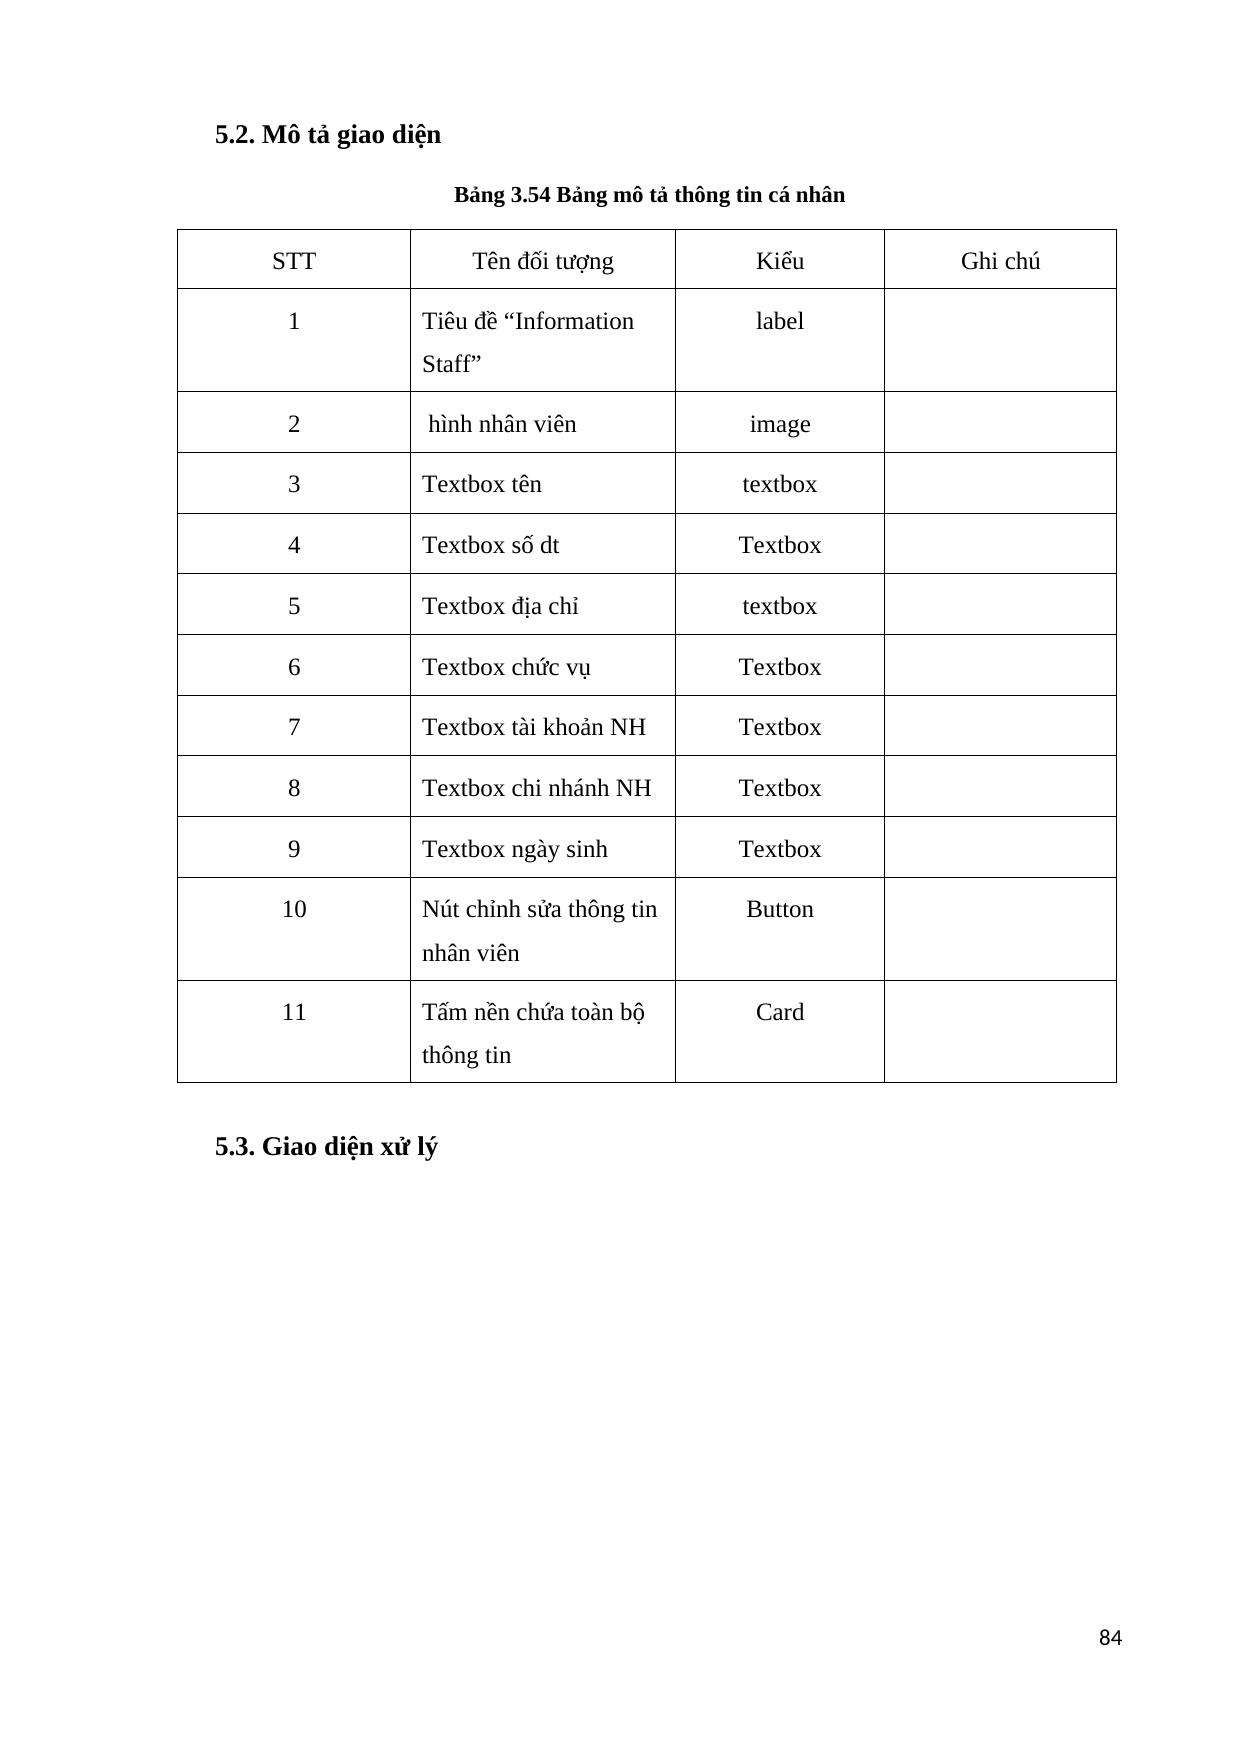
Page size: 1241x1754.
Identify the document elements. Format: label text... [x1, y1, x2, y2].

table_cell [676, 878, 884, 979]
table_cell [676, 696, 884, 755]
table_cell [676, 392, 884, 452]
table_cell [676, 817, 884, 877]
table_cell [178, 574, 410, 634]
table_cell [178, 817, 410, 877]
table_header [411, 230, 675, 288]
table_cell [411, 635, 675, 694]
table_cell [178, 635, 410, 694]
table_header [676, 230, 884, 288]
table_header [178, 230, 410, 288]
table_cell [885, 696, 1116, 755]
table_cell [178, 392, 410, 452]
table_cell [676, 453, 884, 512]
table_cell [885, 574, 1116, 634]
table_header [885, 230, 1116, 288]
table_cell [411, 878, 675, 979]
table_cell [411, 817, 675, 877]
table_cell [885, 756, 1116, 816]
list Giao diện xử lý [215, 1130, 1122, 1161]
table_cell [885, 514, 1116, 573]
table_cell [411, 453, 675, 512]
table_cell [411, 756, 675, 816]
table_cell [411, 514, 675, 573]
text Bảng 3.9 Bảng mô tả thông tin cá nhân [177, 181, 1122, 208]
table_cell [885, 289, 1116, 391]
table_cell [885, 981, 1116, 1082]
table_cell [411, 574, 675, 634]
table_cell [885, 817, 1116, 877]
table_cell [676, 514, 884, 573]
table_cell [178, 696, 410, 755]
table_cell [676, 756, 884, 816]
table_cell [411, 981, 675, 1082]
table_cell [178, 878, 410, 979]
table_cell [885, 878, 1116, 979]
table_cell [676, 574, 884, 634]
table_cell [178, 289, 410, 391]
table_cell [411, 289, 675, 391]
list Mô tả giao diện [215, 118, 1122, 149]
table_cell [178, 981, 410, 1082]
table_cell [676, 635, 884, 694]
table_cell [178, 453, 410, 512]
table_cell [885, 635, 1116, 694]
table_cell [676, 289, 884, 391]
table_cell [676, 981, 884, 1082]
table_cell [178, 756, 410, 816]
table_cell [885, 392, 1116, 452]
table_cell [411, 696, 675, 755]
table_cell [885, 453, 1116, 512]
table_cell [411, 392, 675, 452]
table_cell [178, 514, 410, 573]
